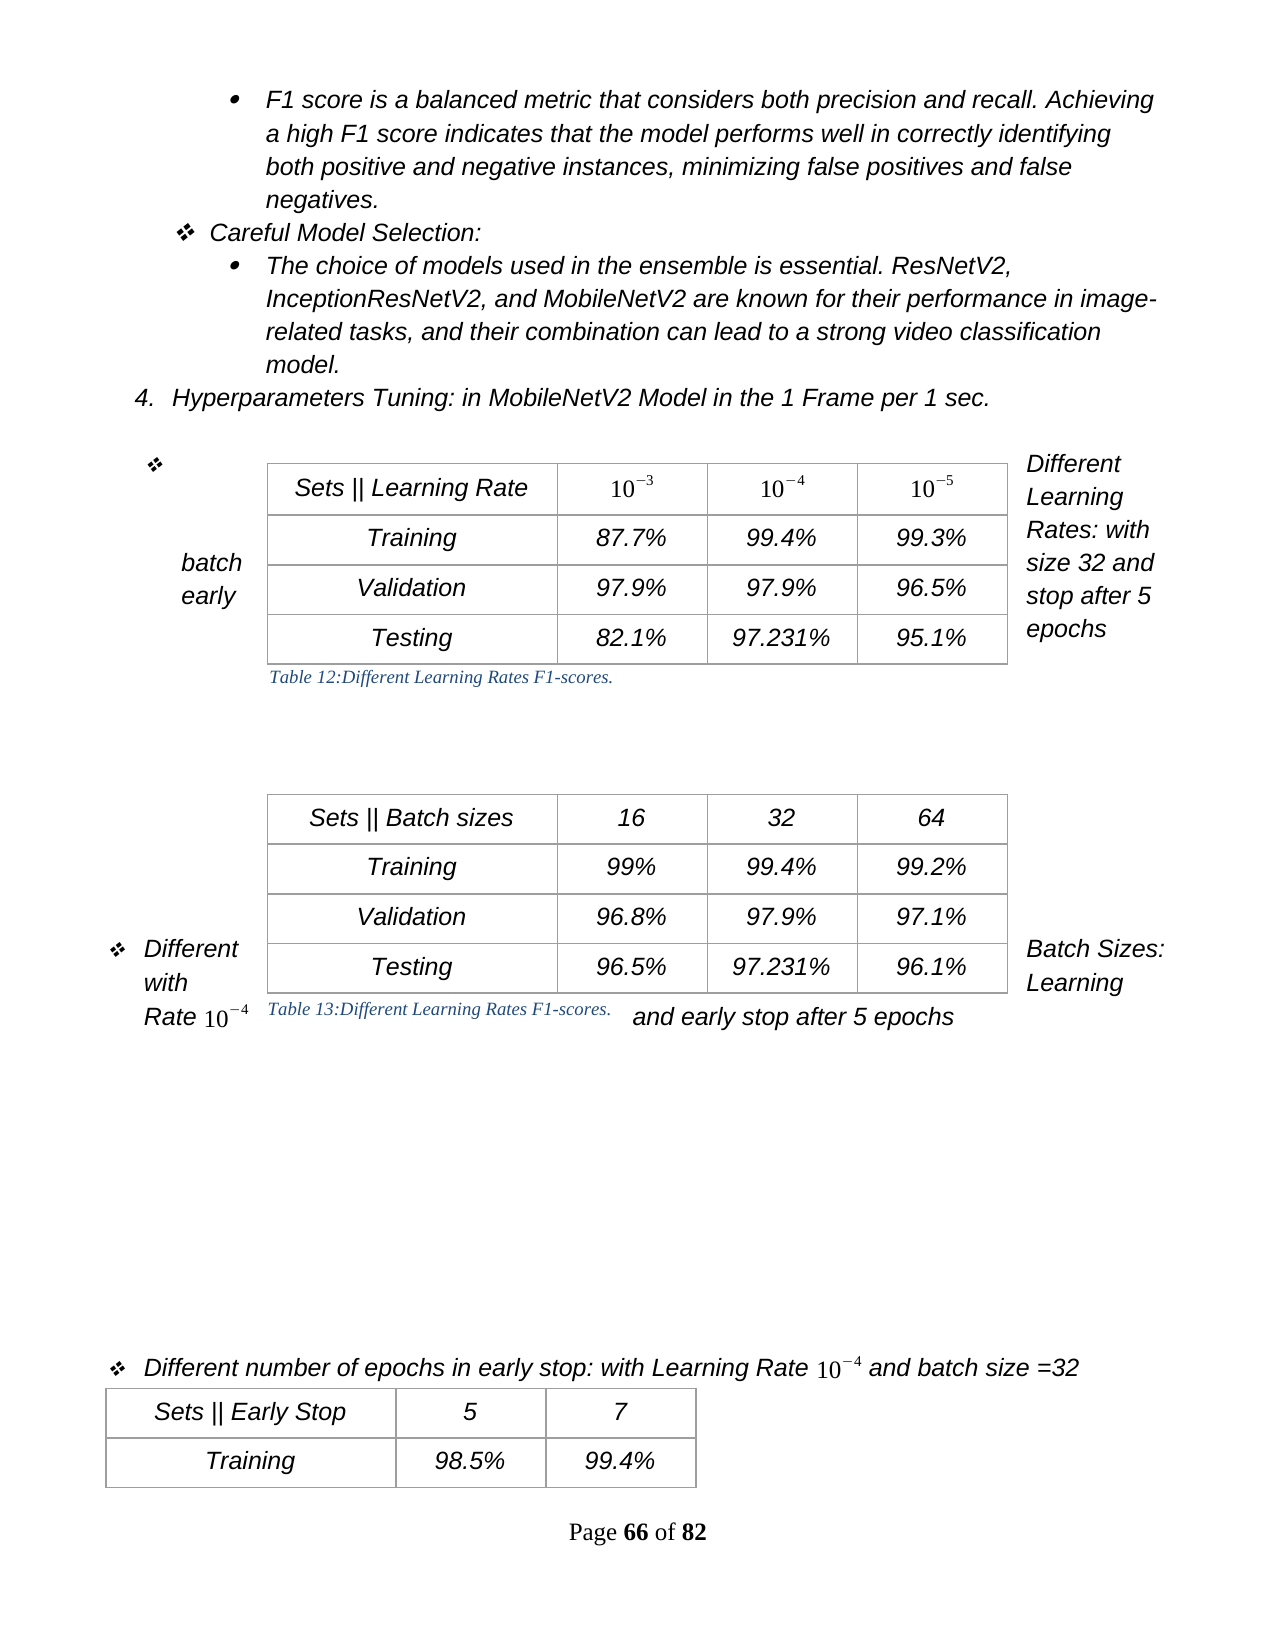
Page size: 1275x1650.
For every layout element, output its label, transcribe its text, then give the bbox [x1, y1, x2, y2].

table_header 5 [397, 1389, 545, 1437]
table_header 64 [858, 795, 1007, 843]
text Table 13:Different Learning Rates F1-scores. [267, 998, 613, 1019]
table_header 32 [708, 795, 857, 843]
table_cell 99.4% [708, 516, 857, 564]
table_cell 98.5% [397, 1439, 545, 1487]
list F1 score is a balanced metric that considers both precision and recall. Achieving a high F1 score indicates that the model performs well in correctly identifying both positive and negative instances, minimizing false positives and false negatives. [228, 85, 1169, 213]
table_cell 99.4% [547, 1439, 695, 1487]
table_header 7 [547, 1389, 695, 1437]
table_cell 97.9% [708, 566, 857, 613]
table_cell 97.9% [708, 895, 857, 942]
table_cell Training [107, 1439, 395, 1487]
list The choice of models used in the ensemble is essential. ResNetV2, InceptionResNetV2, and MobileNetV2 are known for their performance in image-related tasks, and their combination can lead to a strong video classification model. [228, 251, 1169, 379]
table_header Sets || Batch sizes [268, 795, 557, 843]
table_header [708, 464, 857, 514]
table_cell Testing [268, 944, 557, 992]
table_cell Testing [268, 615, 557, 663]
table_cell 96.5% [858, 566, 1007, 613]
list Different Batch Sizes: with Learning Rate and early stop after 5 epochs [106, 934, 1169, 1032]
table_cell Validation [268, 895, 557, 942]
table_cell 96.1% [858, 944, 1007, 992]
list Careful Model Selection: [172, 218, 1169, 246]
table_cell 97.1% [858, 895, 1007, 942]
text Table 12:Different Learning Rates F1-scores. [269, 666, 615, 688]
table_cell 97.231% [708, 615, 857, 663]
table_cell 97.9% [558, 566, 707, 613]
table_header Sets || Early Stop [107, 1389, 395, 1437]
table_header [858, 464, 1007, 514]
table_cell 96.5% [558, 944, 707, 992]
table_cell 96.8% [558, 895, 707, 942]
list Hyperparameters Tuning: in MobileNetV2 Model in the 1 Frame per 1 sec. [134, 383, 1169, 412]
table_cell 97.231% [708, 944, 857, 992]
table_cell 99.2% [858, 845, 1007, 893]
table_cell 99.4% [708, 845, 857, 893]
table_header 16 [558, 795, 707, 843]
table_cell 99% [558, 845, 707, 893]
list Different Learning Rates: with batch size 32 and early stop after 5 epochs [144, 449, 1169, 643]
table_cell Training [268, 845, 557, 893]
table_header Sets || Learning Rate [268, 464, 557, 514]
table_cell Validation [268, 566, 557, 613]
table_cell Training [268, 516, 557, 564]
table_header [558, 464, 707, 514]
table_cell 82.1% [558, 615, 707, 663]
table_cell 87.7% [558, 516, 707, 564]
table_cell 95.1% [858, 615, 1007, 663]
table_cell 99.3% [858, 516, 1007, 564]
list Different number of epochs in early stop: with Learning Rate and batch size =32 [106, 1352, 1169, 1383]
